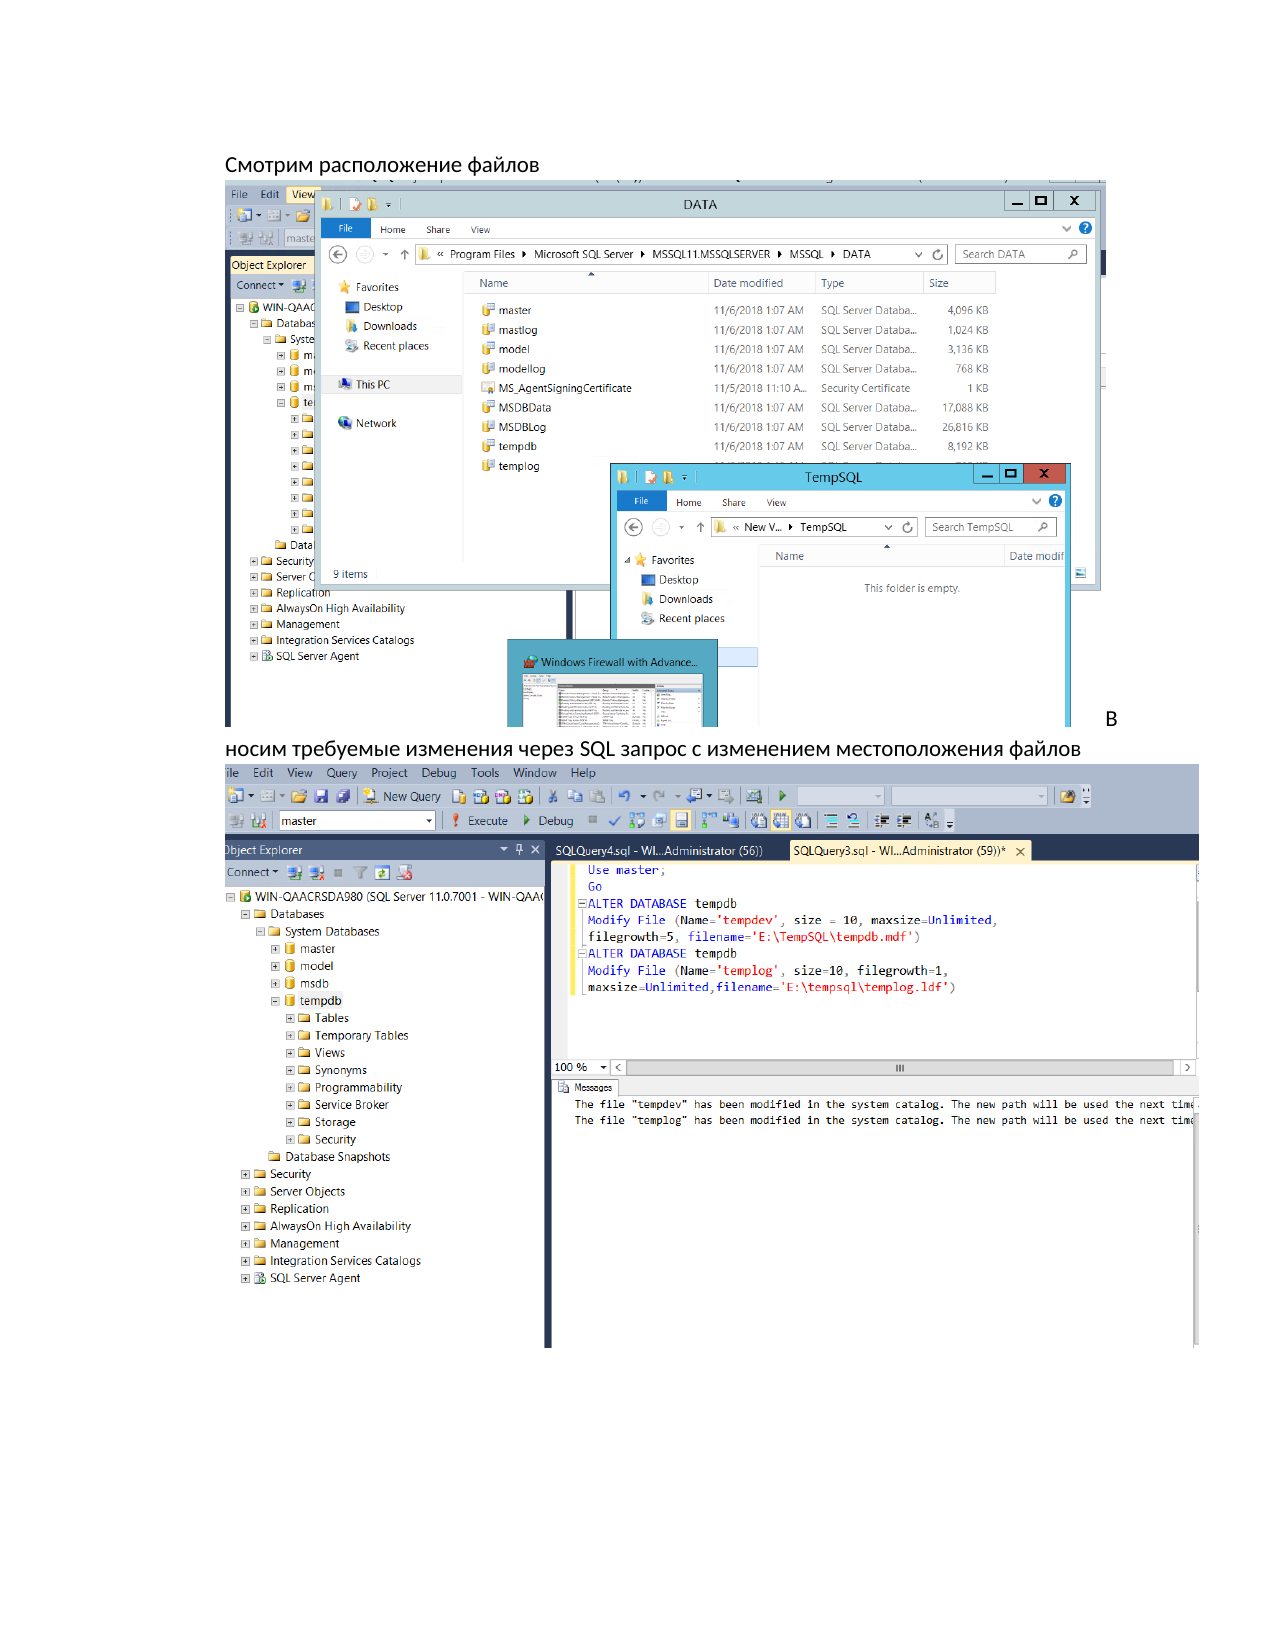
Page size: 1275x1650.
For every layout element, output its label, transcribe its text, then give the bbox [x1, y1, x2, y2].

picture [225, 764, 1199, 1348]
picture [225, 180, 1106, 727]
